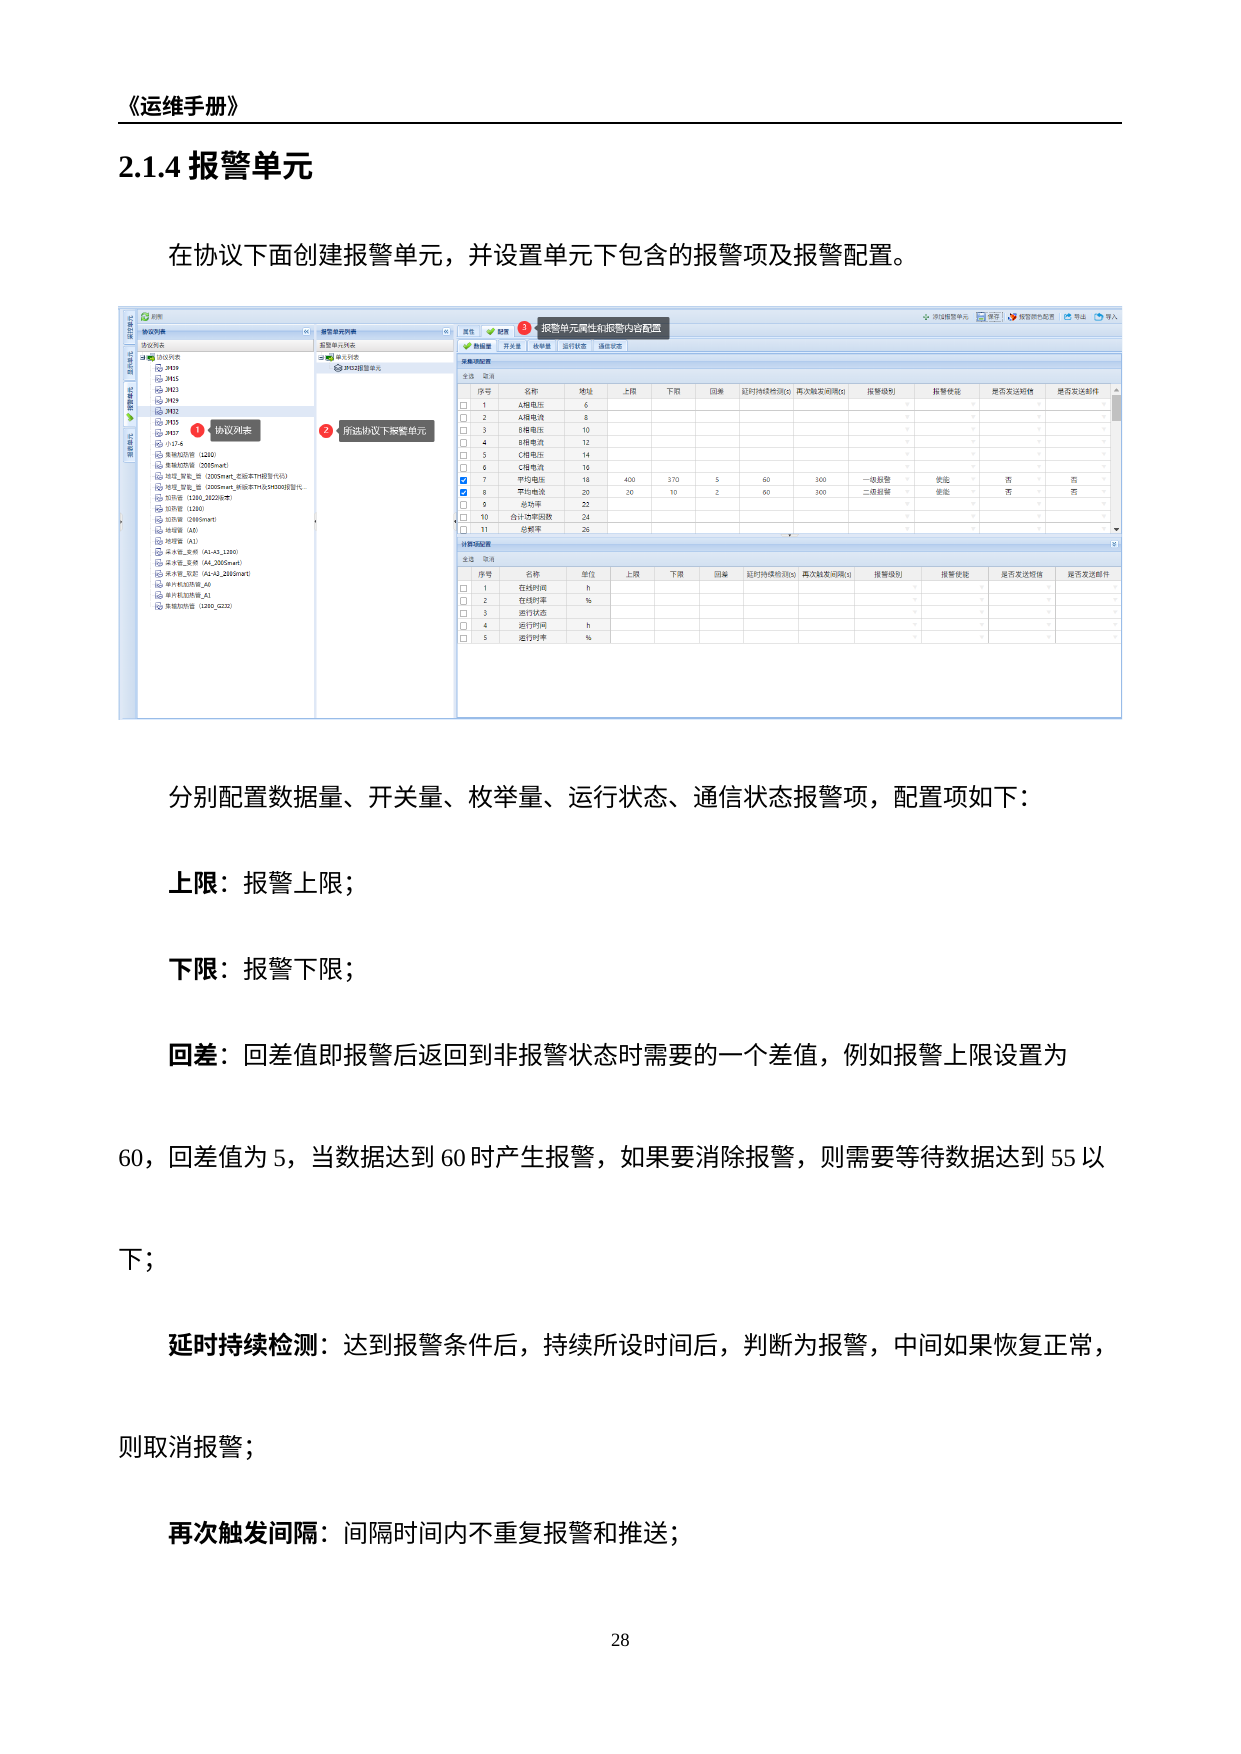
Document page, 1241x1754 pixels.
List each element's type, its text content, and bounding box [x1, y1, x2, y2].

text 回差：回差值即报警后返回到非报警状态时需要的一个差值，例如报警上限设置为60，回差值为5，当数据达到60时产生报警，如果要消除报警，则需要等待数据达到55以下； [118, 1020, 1122, 1292]
text 在协议下面创建报警单元，并设置单元下包含的报警项及报警配置。 [118, 220, 1122, 288]
text 再次触发间隔：间隔时间内不重复报警和推送； [118, 1498, 1122, 1566]
text 延时持续检测：达到报警条件后，持续所设时间后，判断为报警，中间如果恢复正常，则取消报警； [118, 1310, 1122, 1479]
text 分别配置数据量、开关量、枚举量、运行状态、通信状态报警项，配置项如下： [118, 762, 1122, 830]
text 下限：报警下限； [118, 934, 1122, 1002]
subtitle 2.1.4 报警单元 [118, 129, 1122, 197]
text 上限：报警上限； [118, 848, 1122, 916]
picture [118, 306, 1123, 720]
